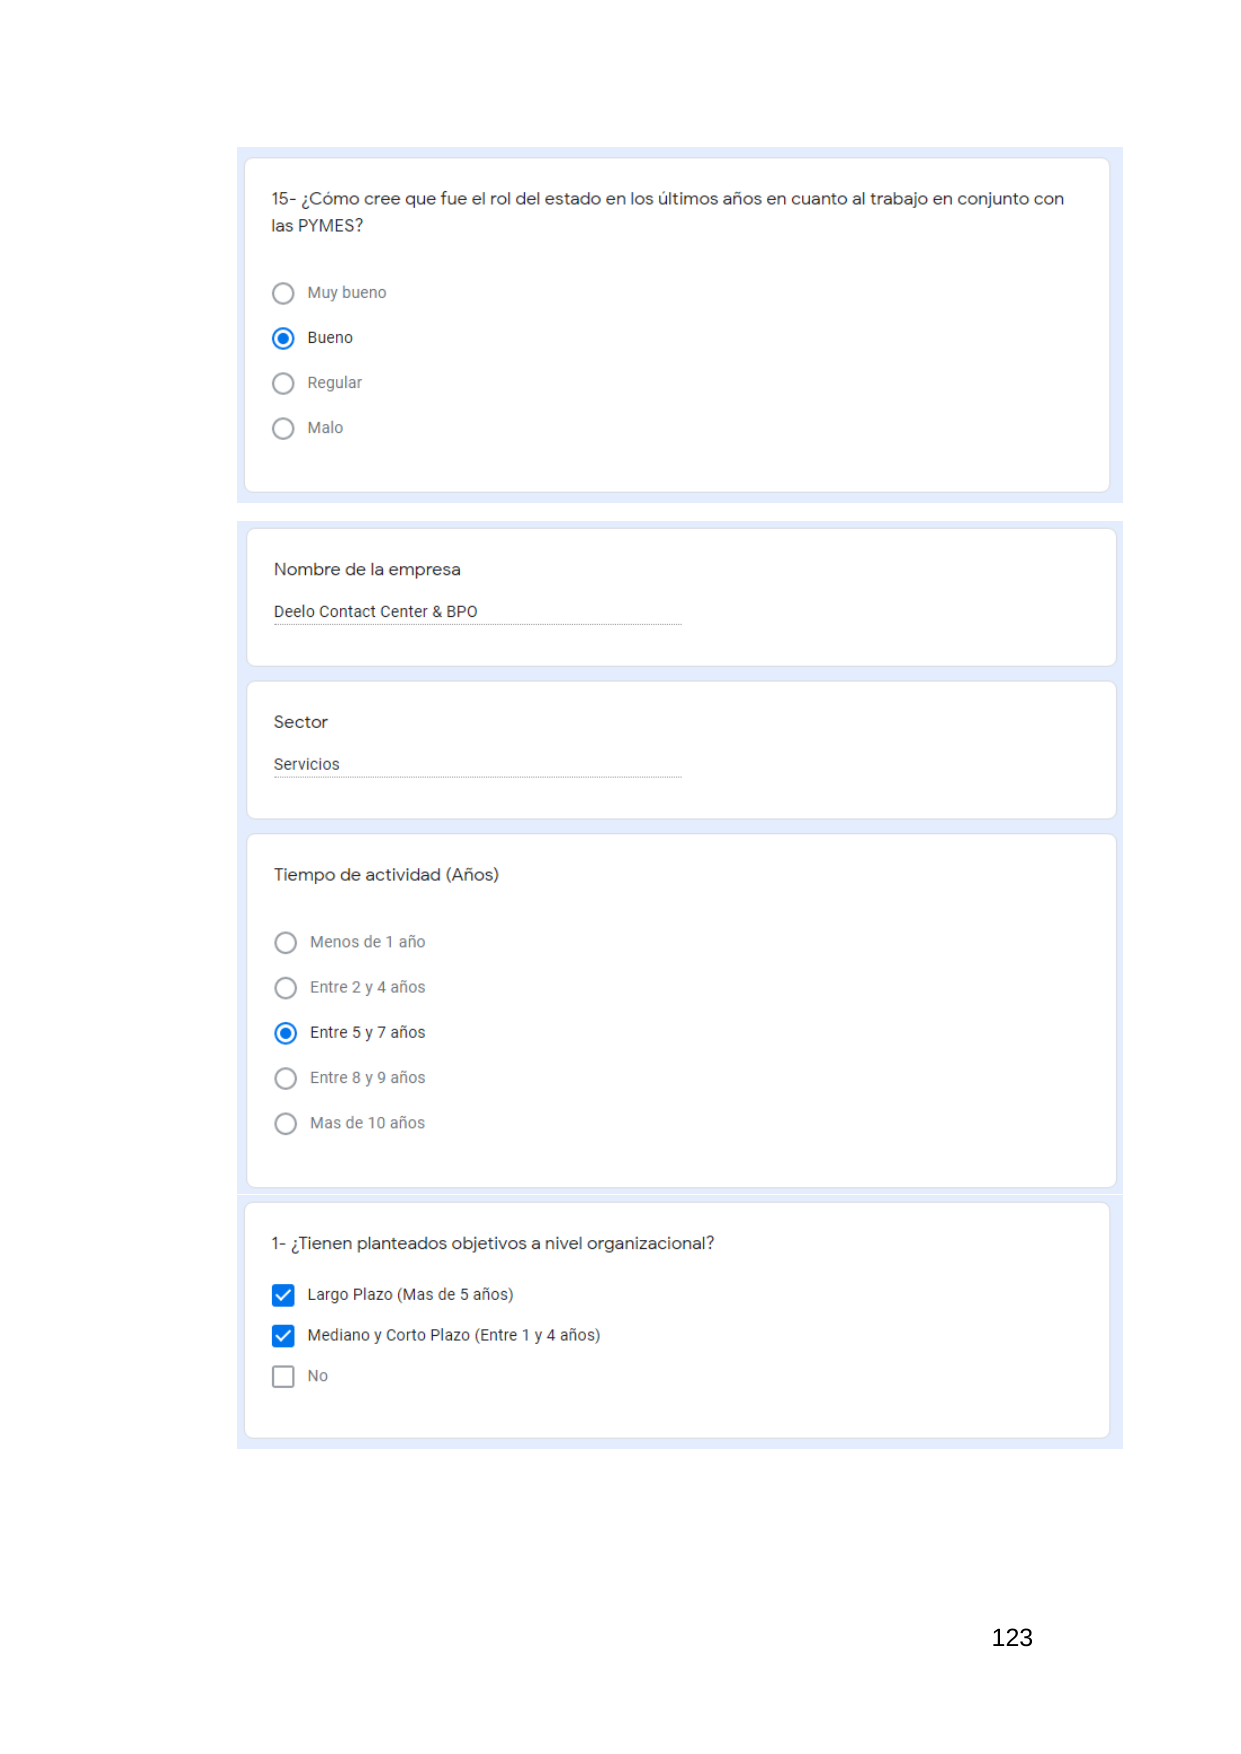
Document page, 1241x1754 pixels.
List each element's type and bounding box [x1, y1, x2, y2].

picture [237, 1195, 1123, 1449]
picture [237, 521, 1123, 1194]
picture [237, 147, 1123, 503]
